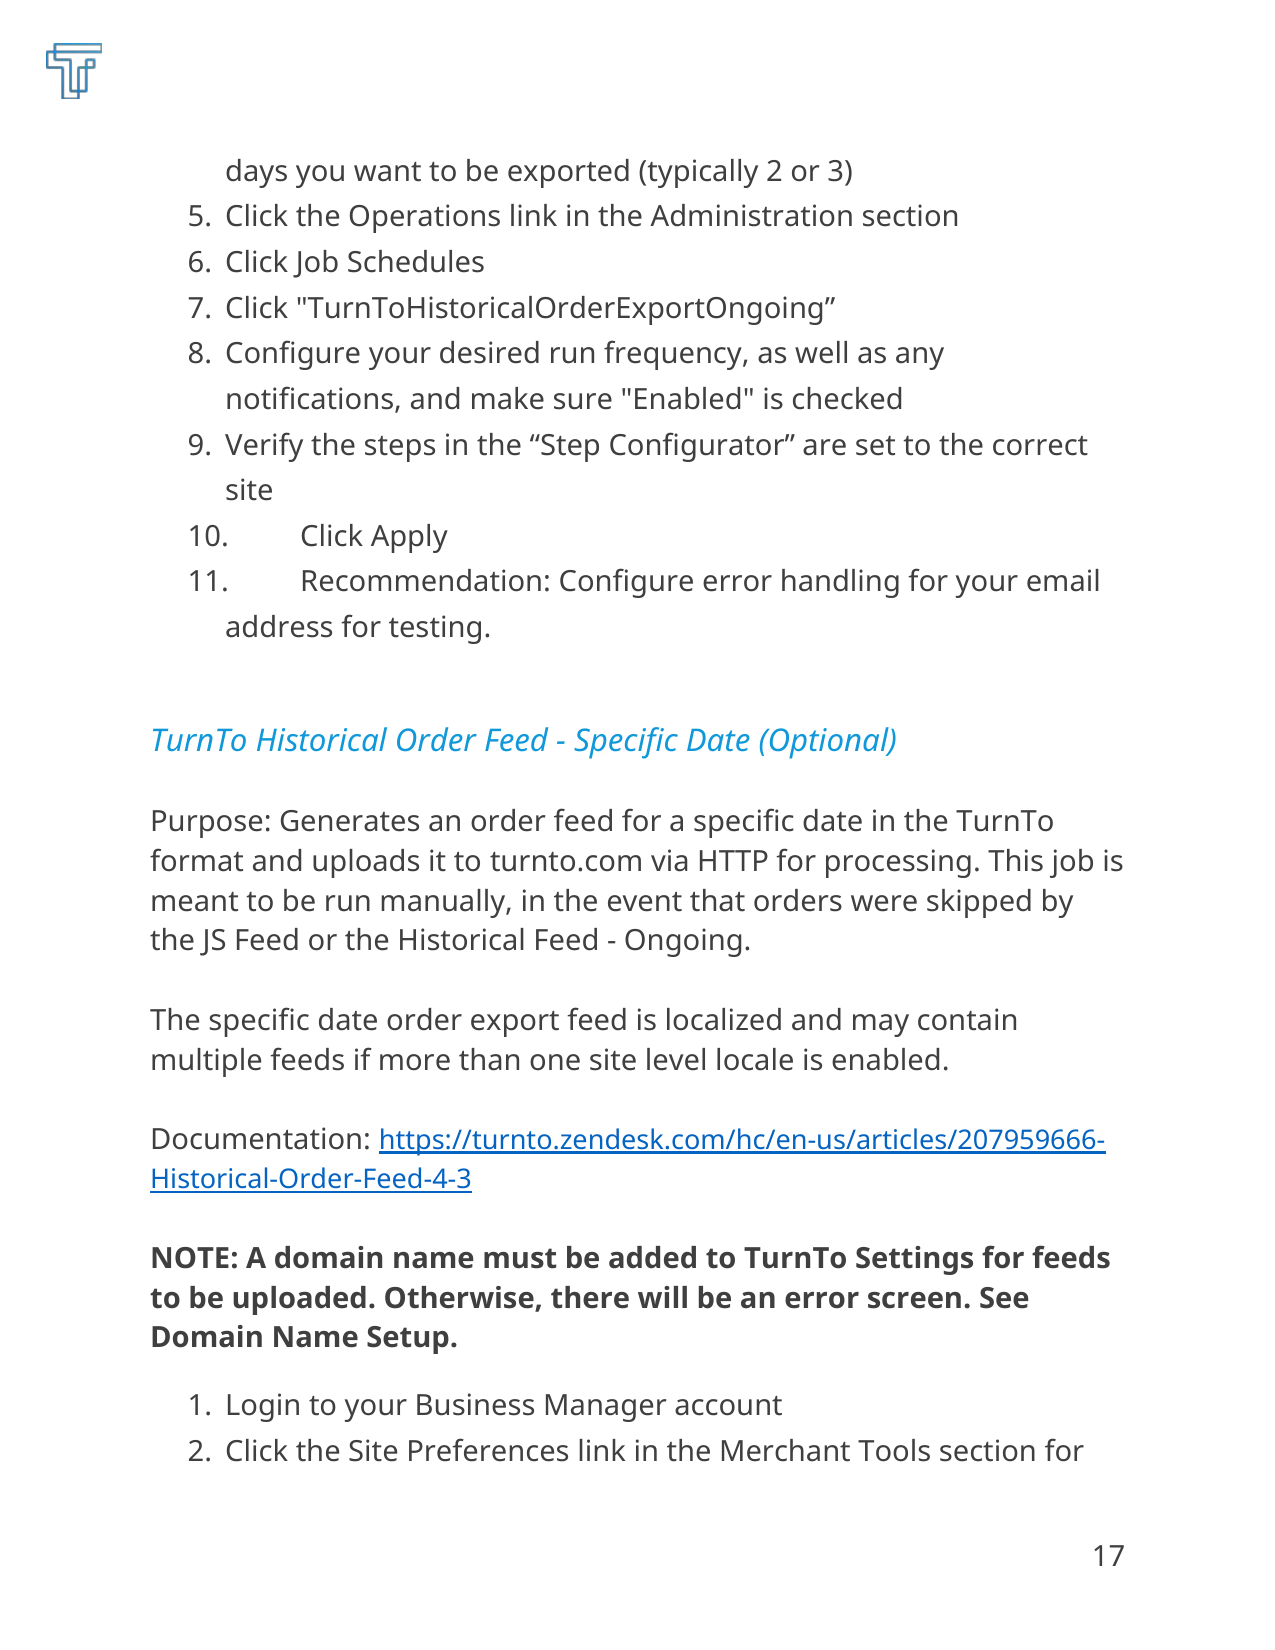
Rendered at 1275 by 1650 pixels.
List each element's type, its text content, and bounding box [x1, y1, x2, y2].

text The specific date order export feed is localized and may contain multiple feeds if more than one site level locale is enabled. [150, 999, 1125, 1078]
subtitle TurnTo Historical Order Feed - Specific Date (Optional) [150, 718, 1125, 761]
text Purpose: Generates an order feed for a specific date in the TurnTo format and uploads it to turnto.com via HTTP for processing. This job is meant to be run manually, in the event that orders were skipped by the JS Feed or the Historical Feed - Ongoing. [150, 801, 1125, 959]
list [187, 150, 1125, 190]
list Click Job Schedules [187, 241, 1125, 281]
list Recommendation: Configure error handling for your email address for testing. [187, 561, 1125, 646]
list Verify the steps in the “Step Configurator” are set to the correct site [187, 424, 1125, 509]
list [187, 1430, 1125, 1469]
list Click Apply [187, 515, 1125, 555]
list Login to your Business Manager account [187, 1384, 1125, 1424]
text NOTE: A domain name must be added to TurnTo Settings for feeds to be uploaded. Otherwise, there will be an error screen. See Domain Name Setup. [150, 1237, 1125, 1356]
list Configure your desired run frequency, as well as any notifications, and make sure "Enabled" is checked [187, 332, 1125, 418]
list Click the Operations link in the Administration section [187, 196, 1125, 235]
text Documentation: https://turnto.zendesk.com/hc/en-us/articles/207959666-Historical-Order-Feed-4-3 [150, 1078, 1125, 1197]
list Click "TurnToHistoricalOrderExportOngoing” [187, 287, 1125, 327]
picture [46, 43, 102, 99]
